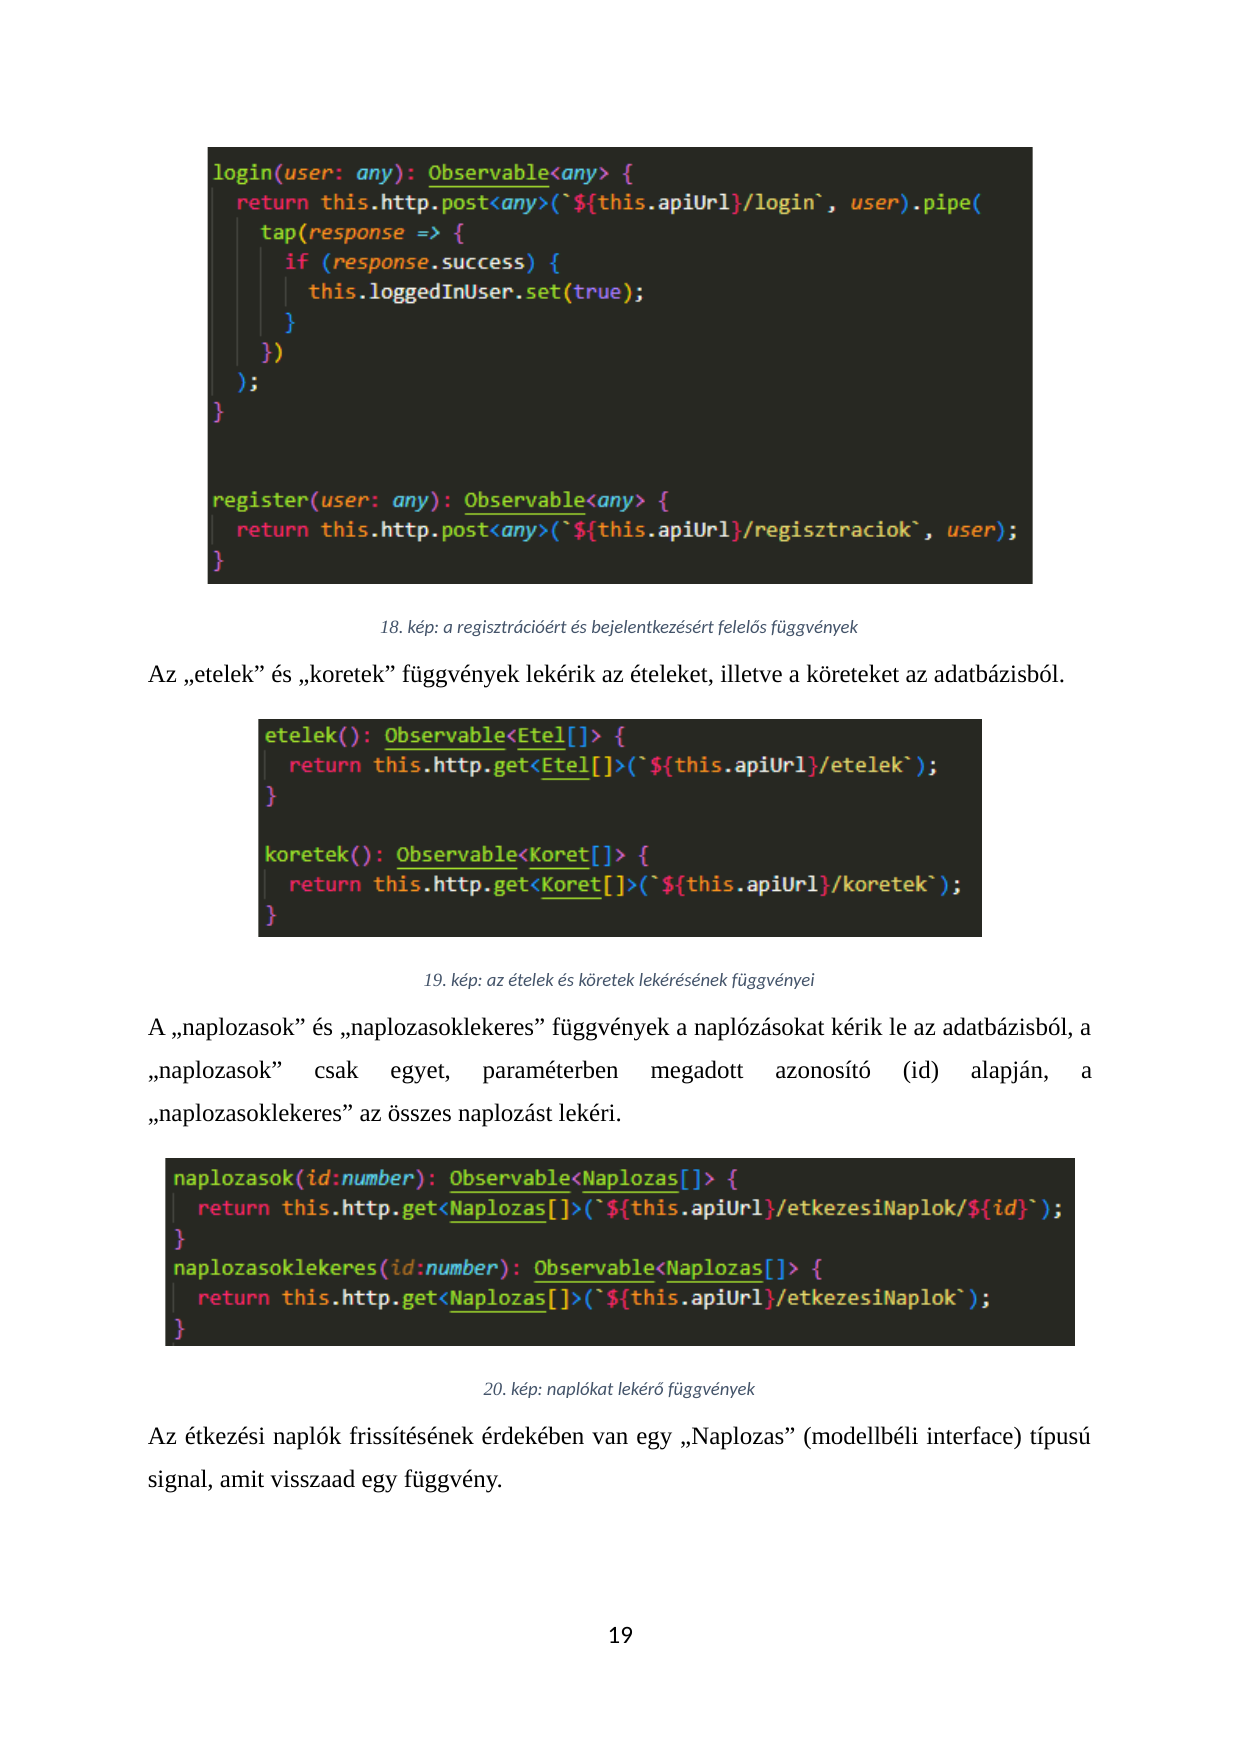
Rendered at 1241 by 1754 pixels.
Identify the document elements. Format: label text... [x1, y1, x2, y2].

picture [258, 719, 982, 937]
text A „naplozasok” és „naplozasoklekeres” függvények a naplózásokat kérik le az adatbázisból, a „naplozasok” csak egyet, paraméterben megadott azonosító (id) alapján, a „naplozasoklekeres” az összes naplozást lekéri. [148, 1012, 1092, 1127]
picture [207, 147, 1033, 584]
text 20. kép: naplókat lekérő függvények [148, 1377, 1092, 1400]
text Az „etelek” és „koretek” függvények lekérik az ételeket, illetve a köreteket az adatbázisból. [148, 659, 1092, 688]
picture [165, 1158, 1075, 1346]
text 18. kép: a regisztrációért és bejelentkezésért felelős függvények [148, 616, 1092, 638]
text 19. kép: az ételek és köretek lekérésének függvényei [148, 968, 1092, 991]
text Az étkezési naplók frissítésének érdekében van egy „Naplozas” (modellbéli interface) típusú signal, amit visszaad egy függvény. [148, 1421, 1092, 1493]
